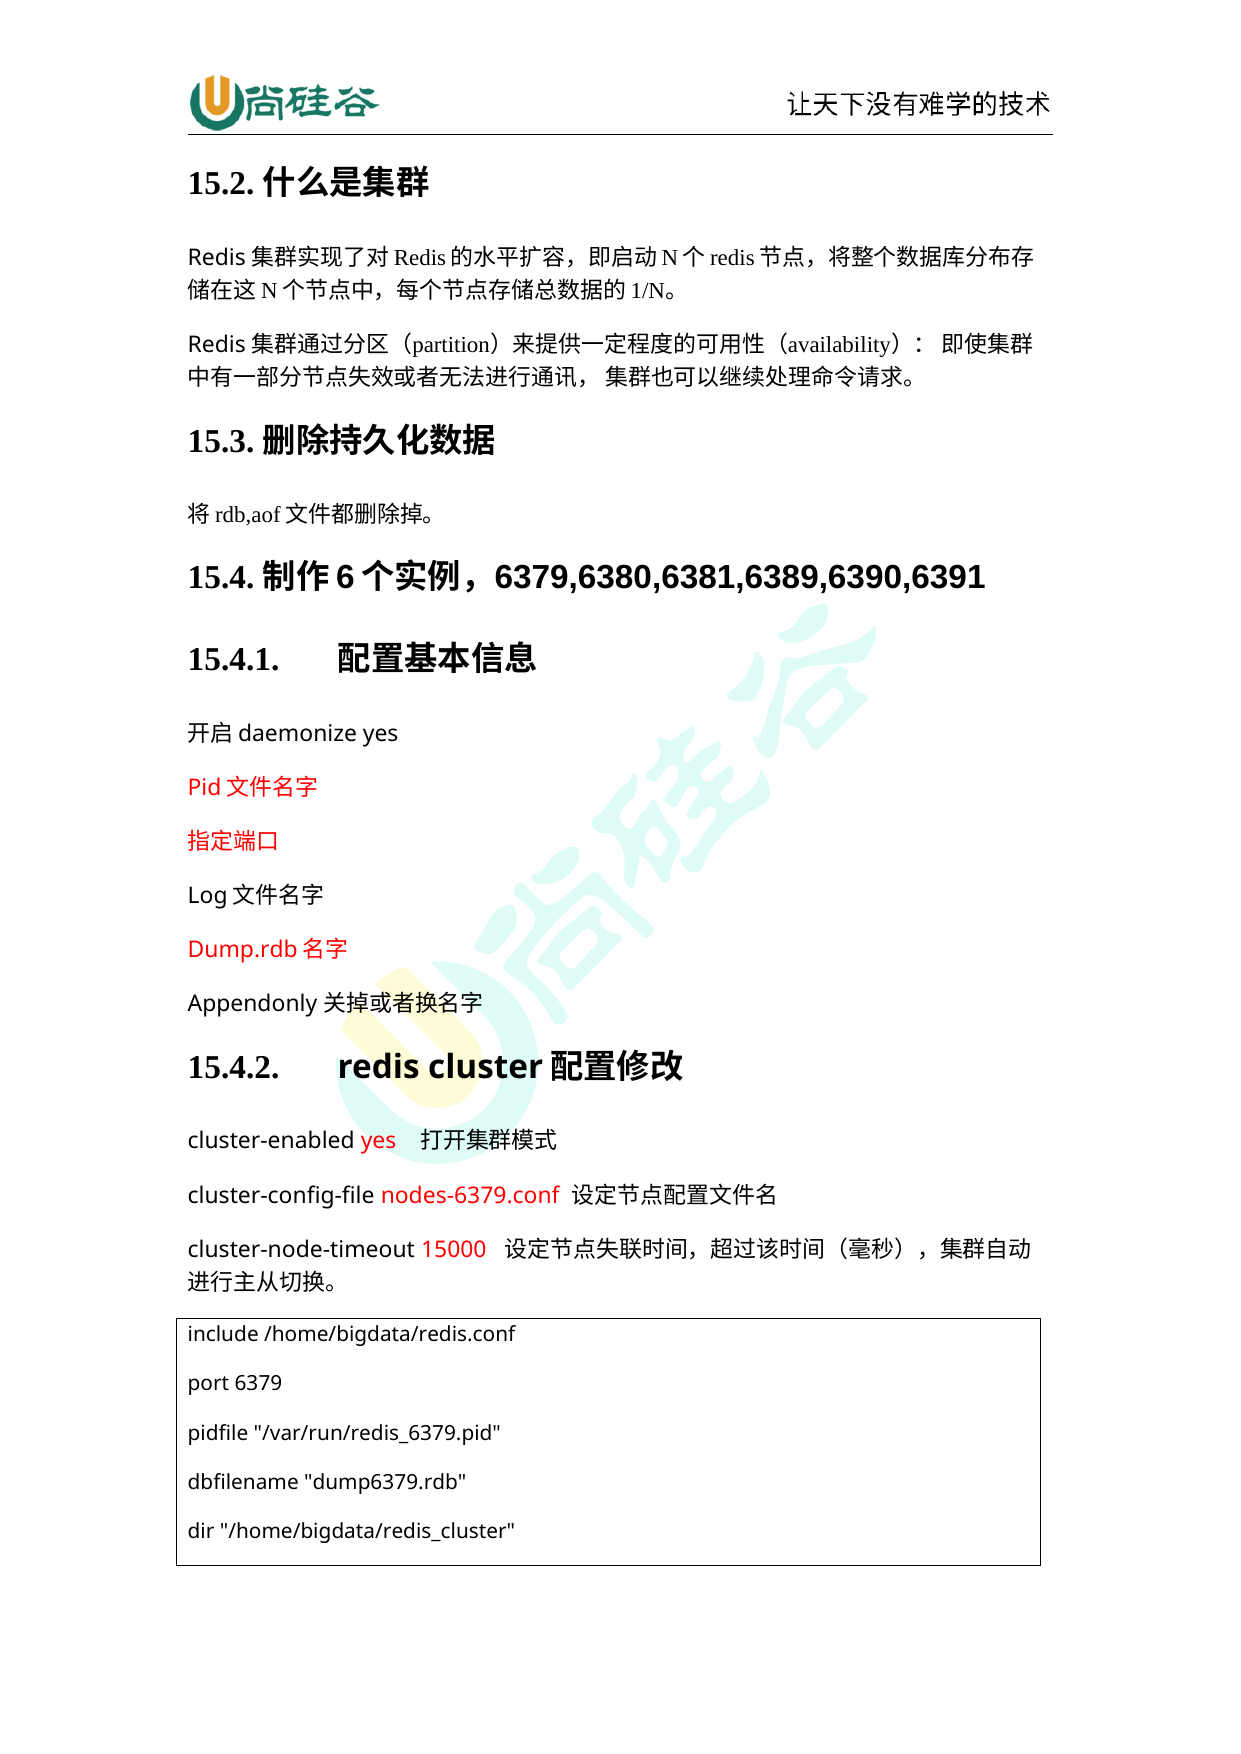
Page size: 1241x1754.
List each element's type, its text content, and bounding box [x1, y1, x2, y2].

text 将rdb,aof文件都删除掉。 [187, 496, 1053, 529]
text Pid文件名字 [187, 769, 1053, 802]
list redis cluster配置修改 [187, 1039, 1053, 1088]
text Log文件名字 [187, 877, 1053, 910]
text 开启daemonize yes [187, 714, 1053, 748]
text cluster-enabled yes 打开集群模式 [187, 1122, 1053, 1156]
text 指定端口 [187, 823, 1053, 856]
list 删除持久化数据 [187, 413, 1053, 462]
text Appendonly 关掉或者换名字 [187, 985, 1053, 1019]
list 配置基本信息 [187, 632, 1053, 680]
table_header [177, 1319, 1040, 1565]
text cluster-node-timeout 15000 设定节点失联时间，超过该时间（毫秒），集群自动进行主从切换。 [187, 1231, 1053, 1297]
list 制作6个实例，6379,6380,6381,6389,6390,6391 [187, 550, 1053, 598]
text Redis 集群通过分区（partition）来提供一定程度的可用性（availability）： 即使集群中有一部分节点失效或者无法进行通讯， 集群也可以继续处理命令请求。 [187, 326, 1053, 392]
list 什么是集群 [187, 156, 1053, 204]
text Dump.rdb名字 [187, 931, 1053, 964]
text cluster-config-file nodes-6379.conf 设定节点配置文件名 [187, 1176, 1053, 1210]
picture [187, 73, 1053, 132]
text Redis 集群实现了对Redis的水平扩容，即启动N个redis节点，将整个数据库分布存储在这N个节点中，每个节点存储总数据的1/N。 [187, 238, 1053, 305]
